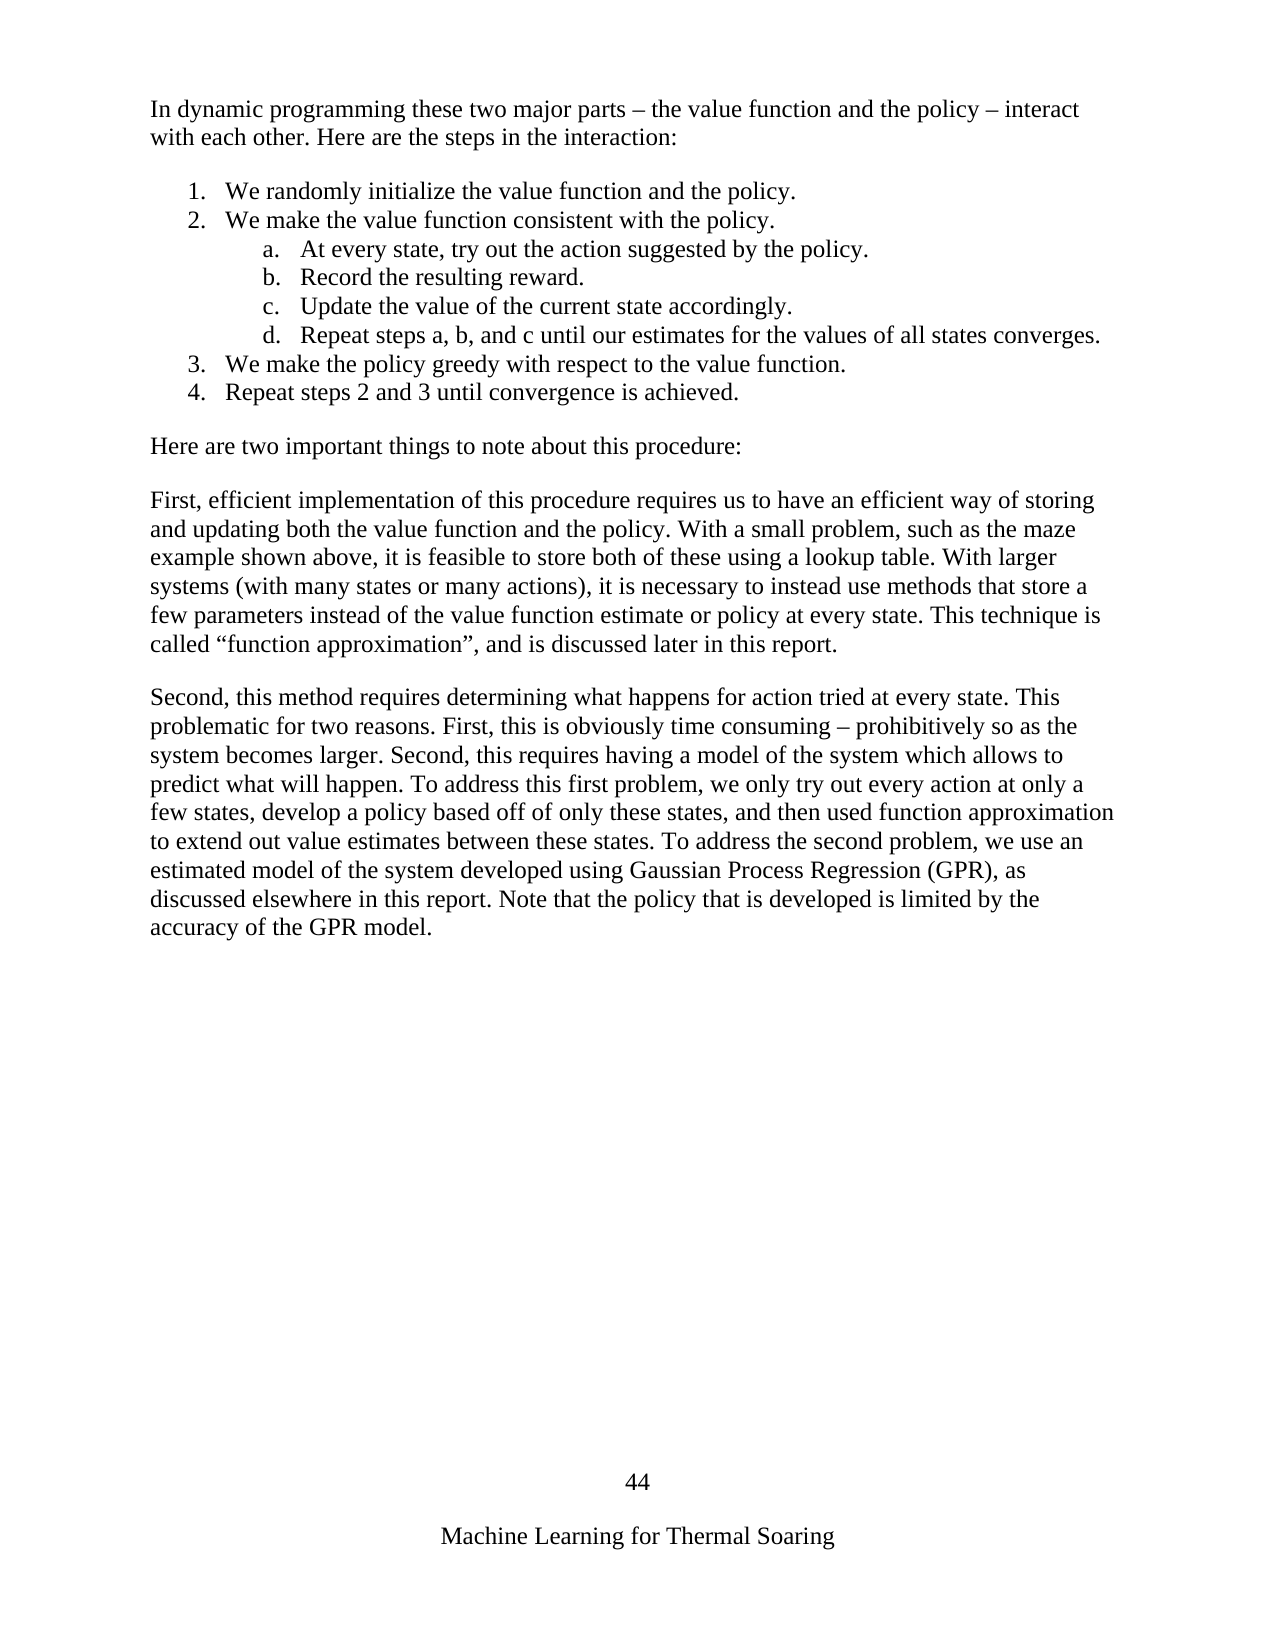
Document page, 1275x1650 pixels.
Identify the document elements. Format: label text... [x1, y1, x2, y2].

list Repeat steps 2 and 3 until convergence is achieved. [187, 377, 1125, 406]
list Repeat steps a, b, and c until our estimates for the values of all states converges. [262, 320, 1125, 349]
text In dynamic programming these two major parts – the value function and the policy – interact with each other. Here are the steps in the interaction: [150, 94, 1125, 151]
list At every state, try out the action suggested by the policy. [262, 234, 1125, 262]
list Record the resulting reward. [262, 262, 1125, 291]
list We randomly initialize the value function and the policy. [187, 176, 1125, 205]
list We make the value function consistent with the policy. [187, 205, 1125, 234]
text First, efficient implementation of this procedure requires us to have an efficient way of storing and updating both the value function and the policy. With a small problem, such as the maze example shown above, it is feasible to store both of these using a lookup table. With larger systems (with many states or many actions), it is necessary to instead use methods that store a few parameters instead of the value function estimate or policy at every state. This technique is called “function approximation”, and is discussed later in this report. [150, 485, 1125, 657]
text Here are two important things to note about this procedure: [150, 431, 1125, 460]
list Update the value of the current state accordingly. [262, 291, 1125, 320]
list We make the policy greedy with respect to the value function. [187, 349, 1125, 377]
text Second, this method requires determining what happens for action tried at every state. This problematic for two reasons. First, this is obviously time consuming – prohibitively so as the system becomes larger. Second, this requires having a model of the system which allows to predict what will happen. To address this first problem, we only try out every action at only a few states, develop a policy based off of only these states, and then used function approximation to extend out value estimates between these states. To address the second problem, we use an estimated model of the system developed using Gaussian Process Regression (GPR), as discussed elsewhere in this report. Note that the policy that is developed is limited by the accuracy of the GPR model. [150, 682, 1125, 941]
